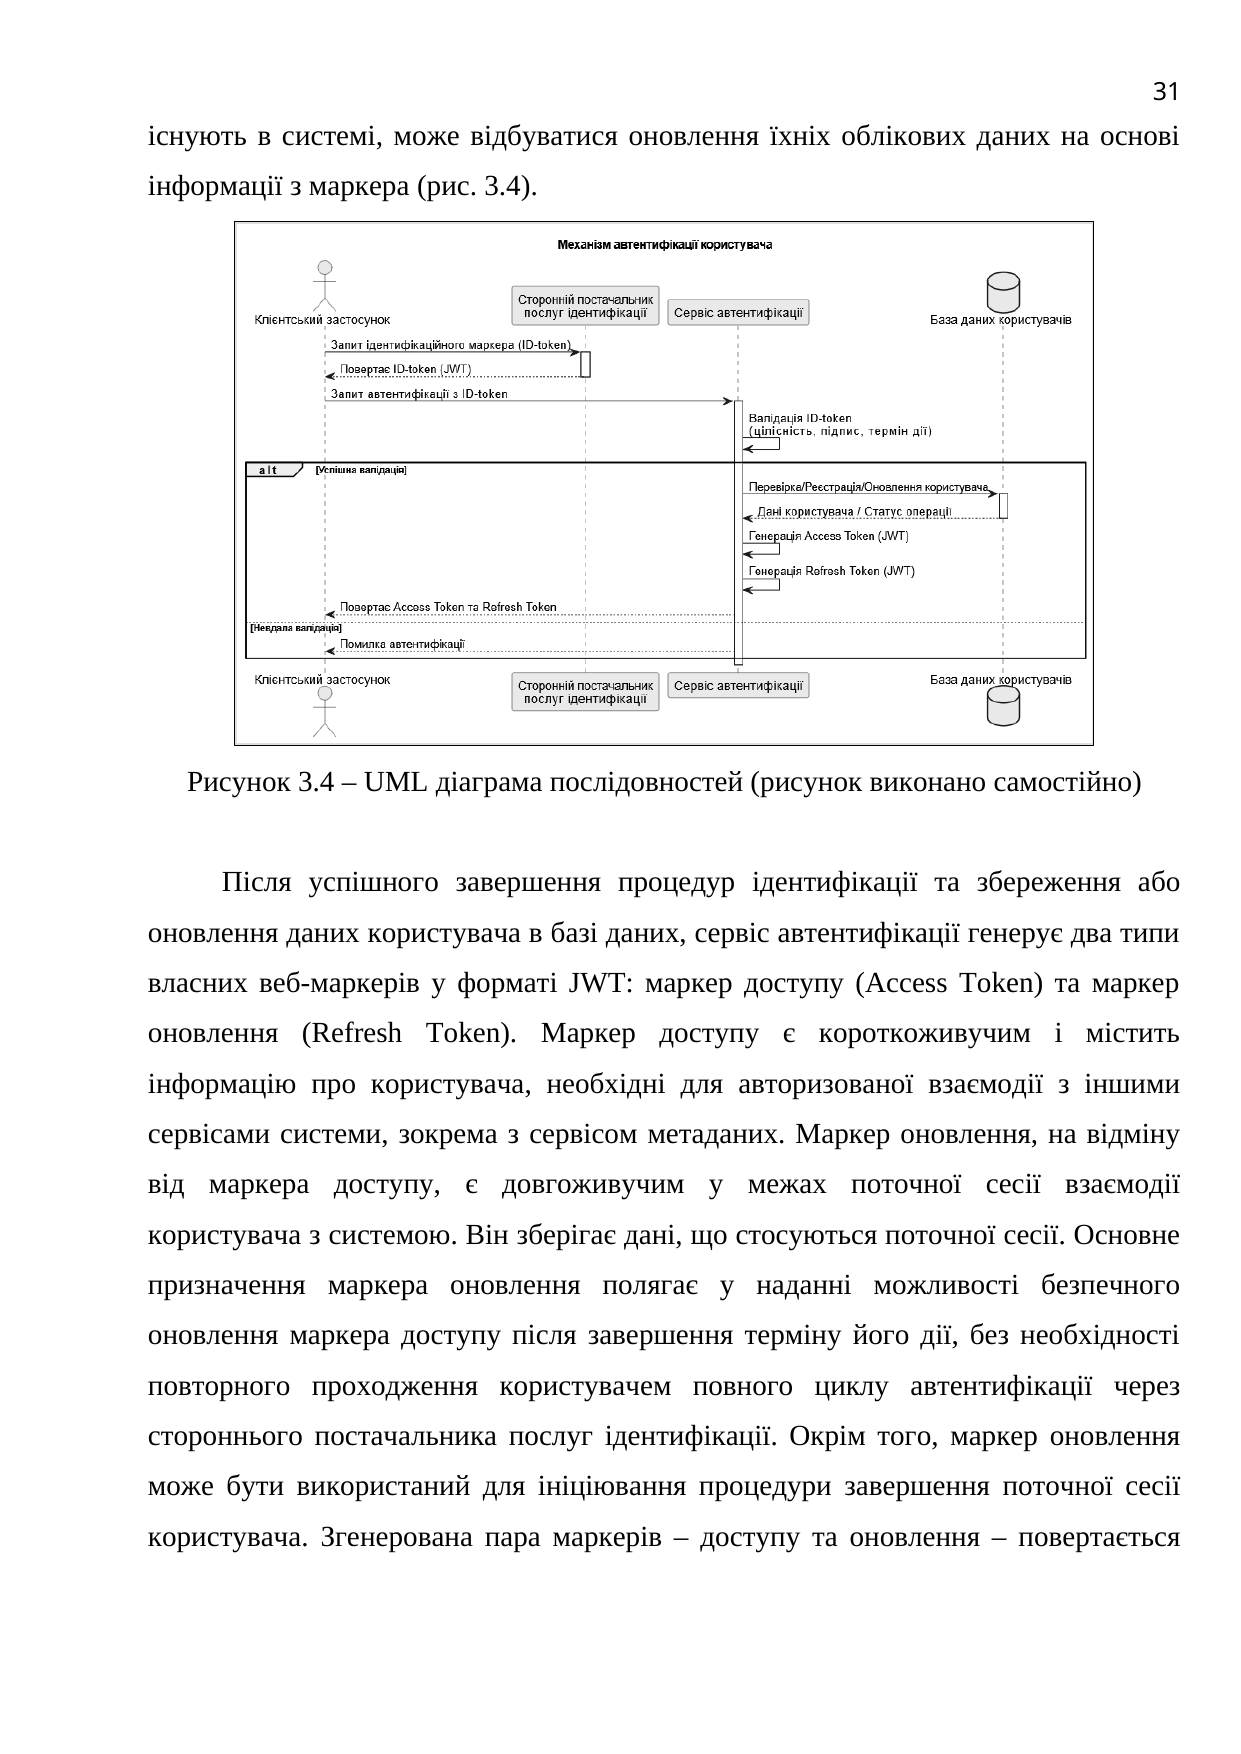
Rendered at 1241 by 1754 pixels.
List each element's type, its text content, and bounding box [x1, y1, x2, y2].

picture [235, 222, 1093, 745]
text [148, 118, 1181, 202]
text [148, 864, 1181, 1552]
text Рисунок 3.4 – UML діаграма послідовностей (рисунок виконано самостійно) [148, 764, 1181, 797]
